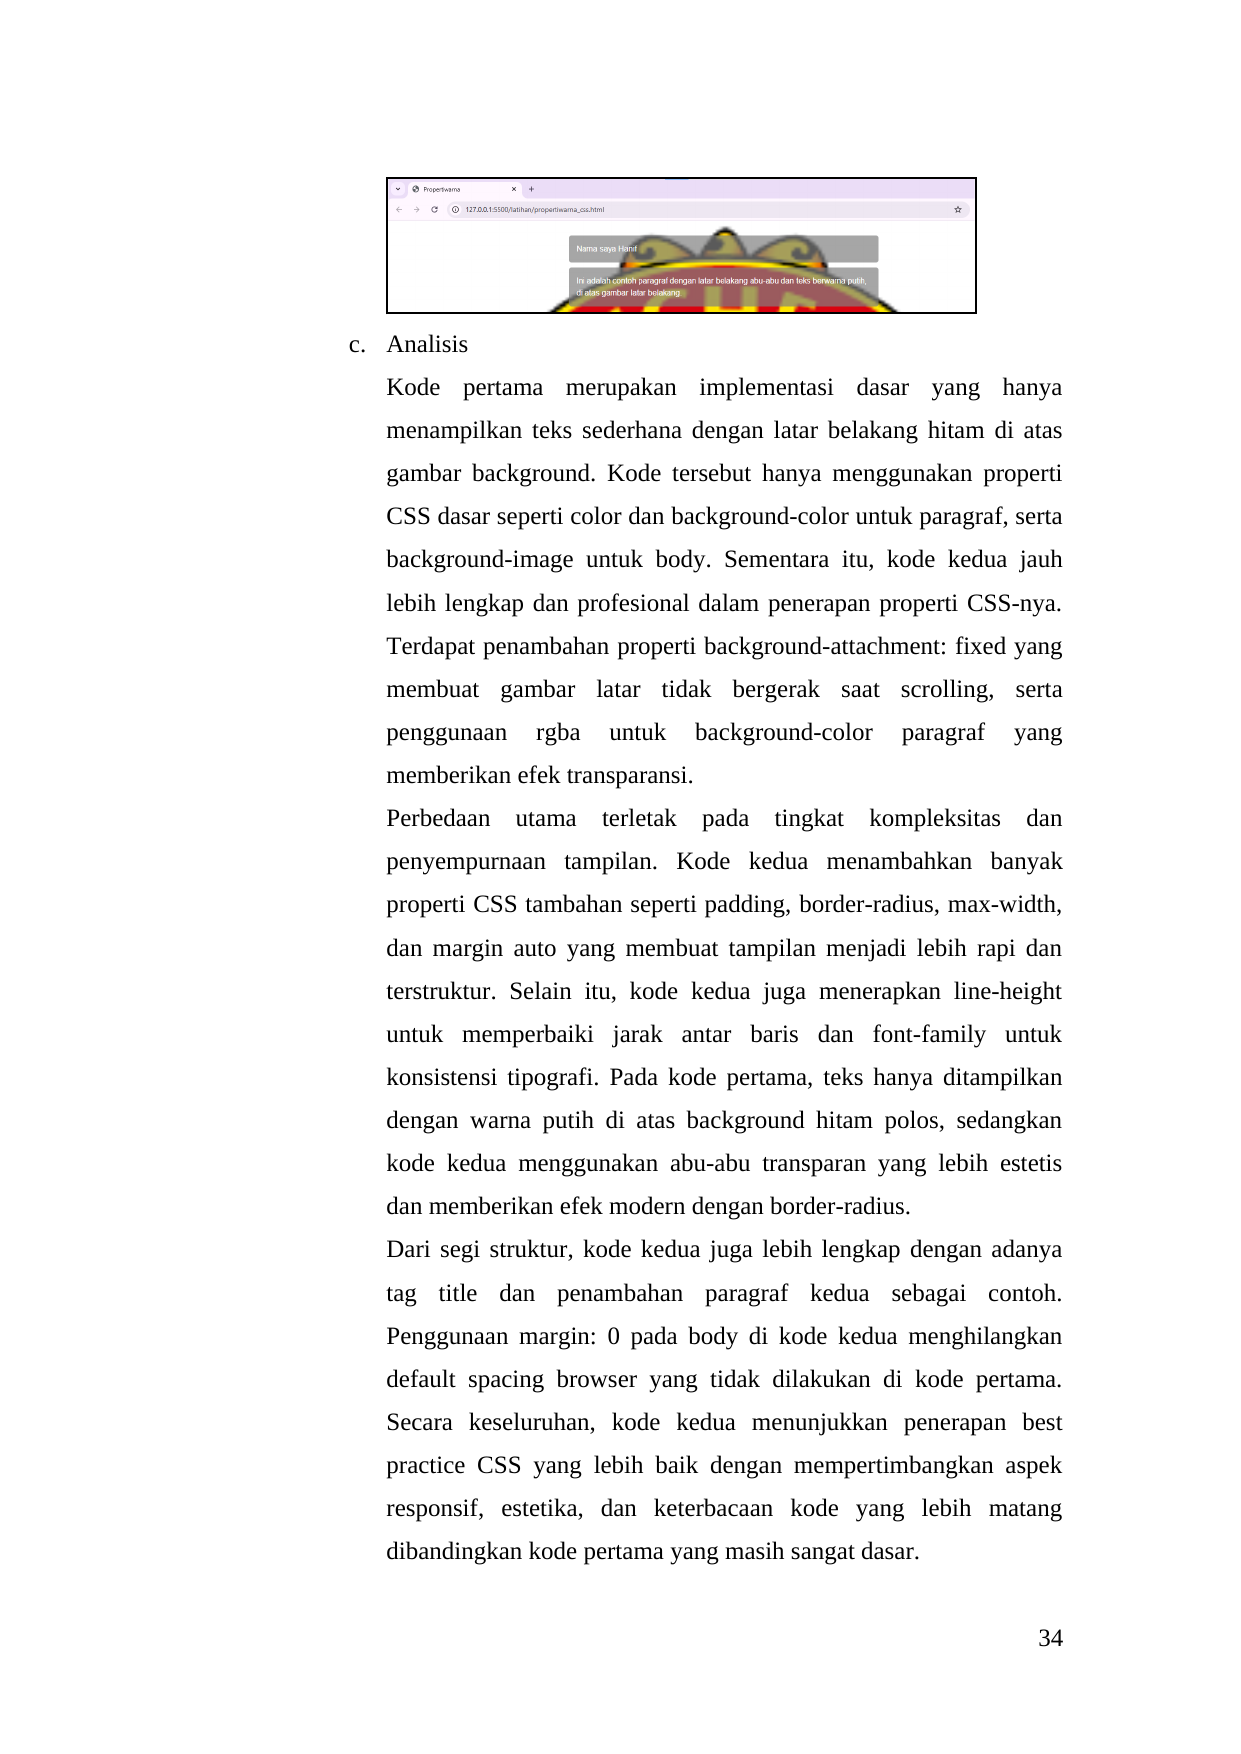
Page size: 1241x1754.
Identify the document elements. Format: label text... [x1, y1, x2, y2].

list Dari segi struktur, kode kedua juga lebih lengkap dengan adanya tag title dan penambahan paragraf kedua sebagai contoh. Penggunaan margin: 0 pada body di kode kedua menghilangkan default spacing browser yang tidak dilakukan di kode pertama. Secara keseluruhan, kode kedua menunjukkan penerapan best practice CSS yang lebih baik dengan mempertimbangkan aspek responsif, estetika, dan keterbacaan kode yang lebih matang dibandingkan kode pertama yang masih sangat dasar. [386, 1234, 1063, 1565]
list Perbedaan utama terletak pada tingkat kompleksitas dan penyempurnaan tampilan. Kode kedua menambahkan banyak properti CSS tambahan seperti padding, border-radius, max-width, dan margin auto yang membuat tampilan menjadi lebih rapi dan terstruktur. Selain itu, kode kedua juga menerapkan line-height untuk memperbaiki jarak antar baris dan font-family untuk konsistensi tipografi. Pada kode pertama, teks hanya ditampilkan dengan warna putih di atas background hitam polos, sedangkan kode kedua menggunakan abu-abu transparan yang lebih estetis dan memberikan efek modern dengan border-radius. [386, 803, 1063, 1220]
list Kode pertama merupakan implementasi dasar yang hanya menampilkan teks sederhana dengan latar belakang hitam di atas gambar background. Kode tersebut hanya menggunakan properti CSS dasar seperti color dan background-color untuk paragraf, serta background-image untuk body. Sementara itu, kode kedua jauh lebih lengkap dan profesional dalam penerapan properti CSS-nya. Terdapat penambahan properti background-attachment: fixed yang membuat gambar latar tidak bergerak saat scrolling, serta penggunaan rgba untuk background-color paragraf yang memberikan efek transparansi. [386, 372, 1063, 789]
list Analisis [349, 329, 1063, 358]
picture [388, 179, 975, 312]
